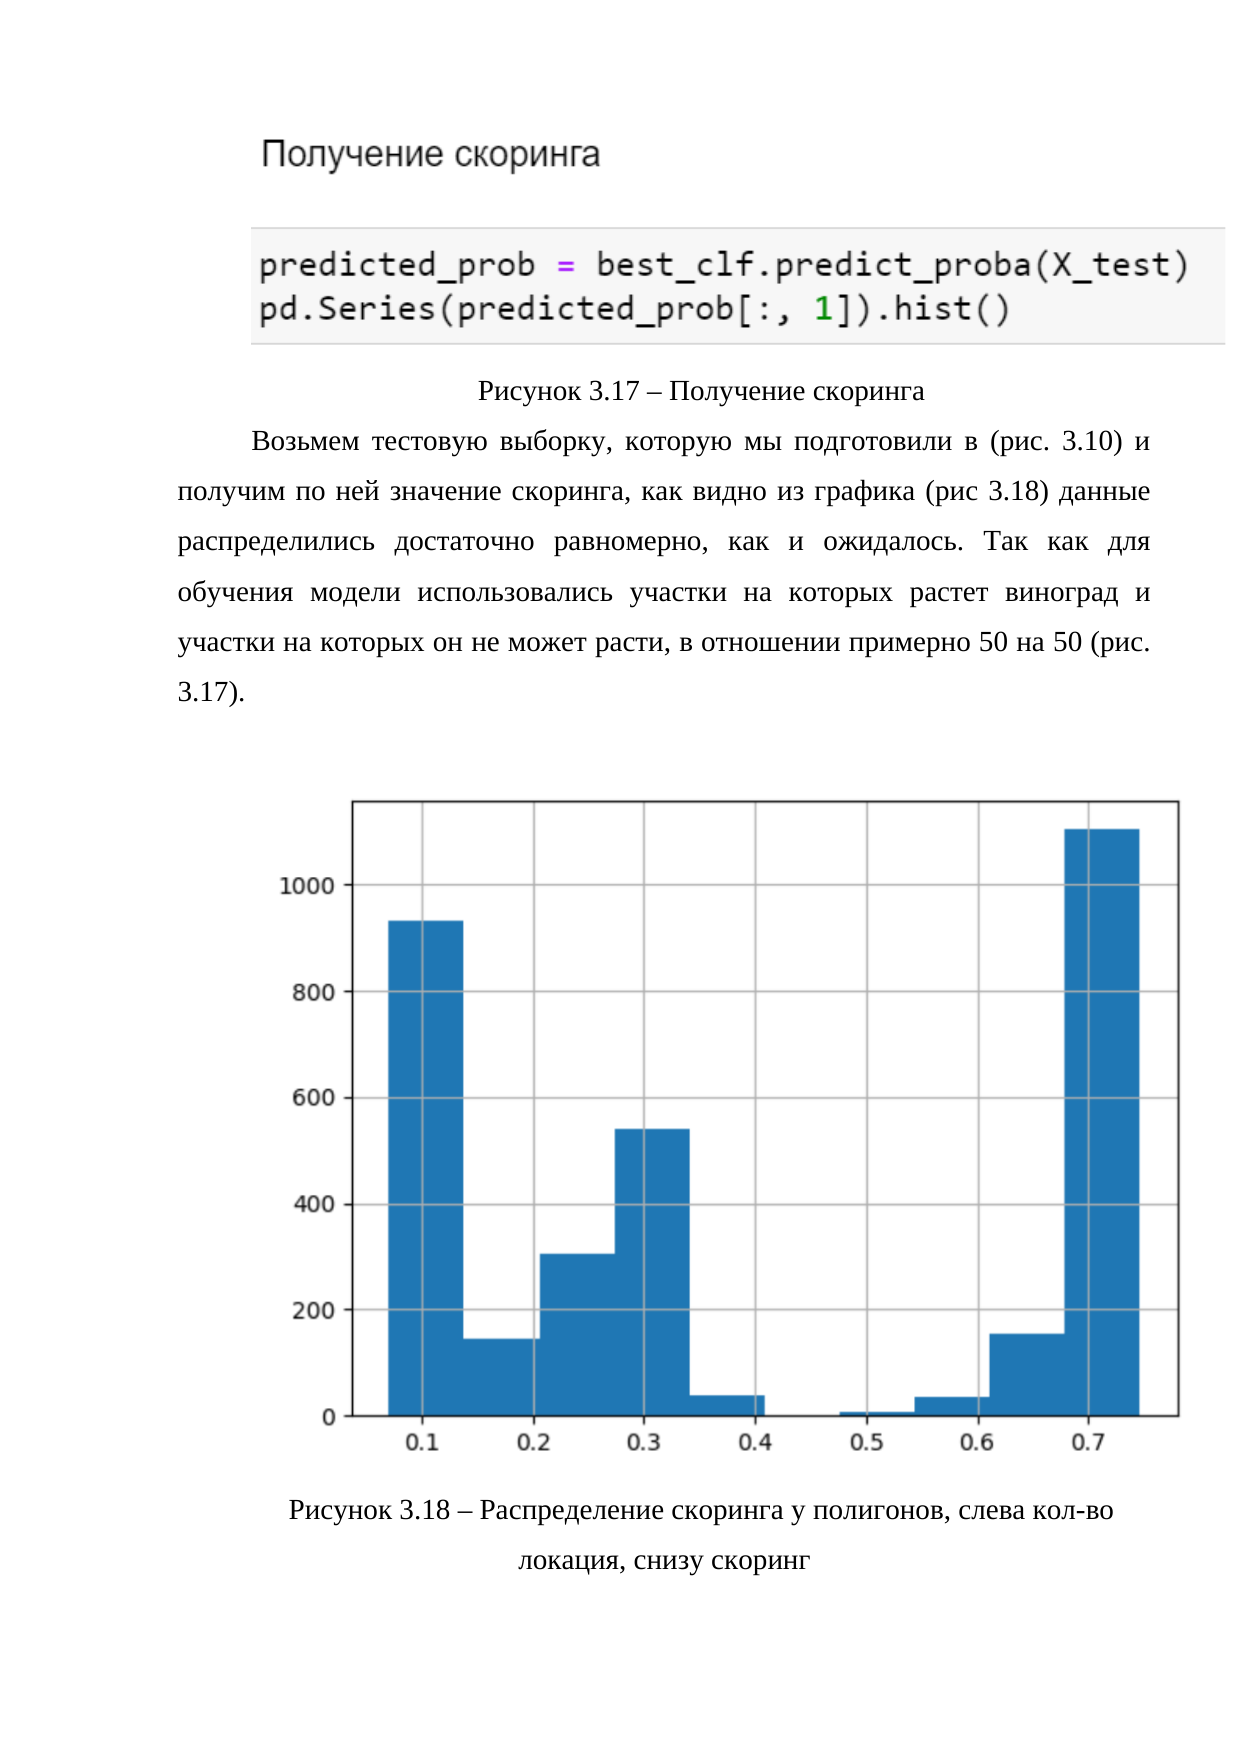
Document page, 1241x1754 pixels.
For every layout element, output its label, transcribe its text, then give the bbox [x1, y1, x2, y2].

picture [251, 775, 1226, 1479]
text Возьмем тестовую выборку, которую мы подготовили в (рис. 3.10) и получим по ней значение скоринга, как видно из графика (рис 3.18) данные распределились достаточно равномерно, как и ожидалось. Так как для обучения модели использовались участки на которых растет виноград и участки на которых он не может расти, в отношении примерно 50 на 50 (рис. 3.17). [177, 423, 1152, 708]
text Рисунок 3.18 – Распределение скоринга у полигонов, cлева кол-во локация, снизу скоринг [177, 1492, 1152, 1576]
text Рисунок 3.17 – Получение скоринга [177, 373, 1152, 406]
picture [251, 118, 1226, 359]
